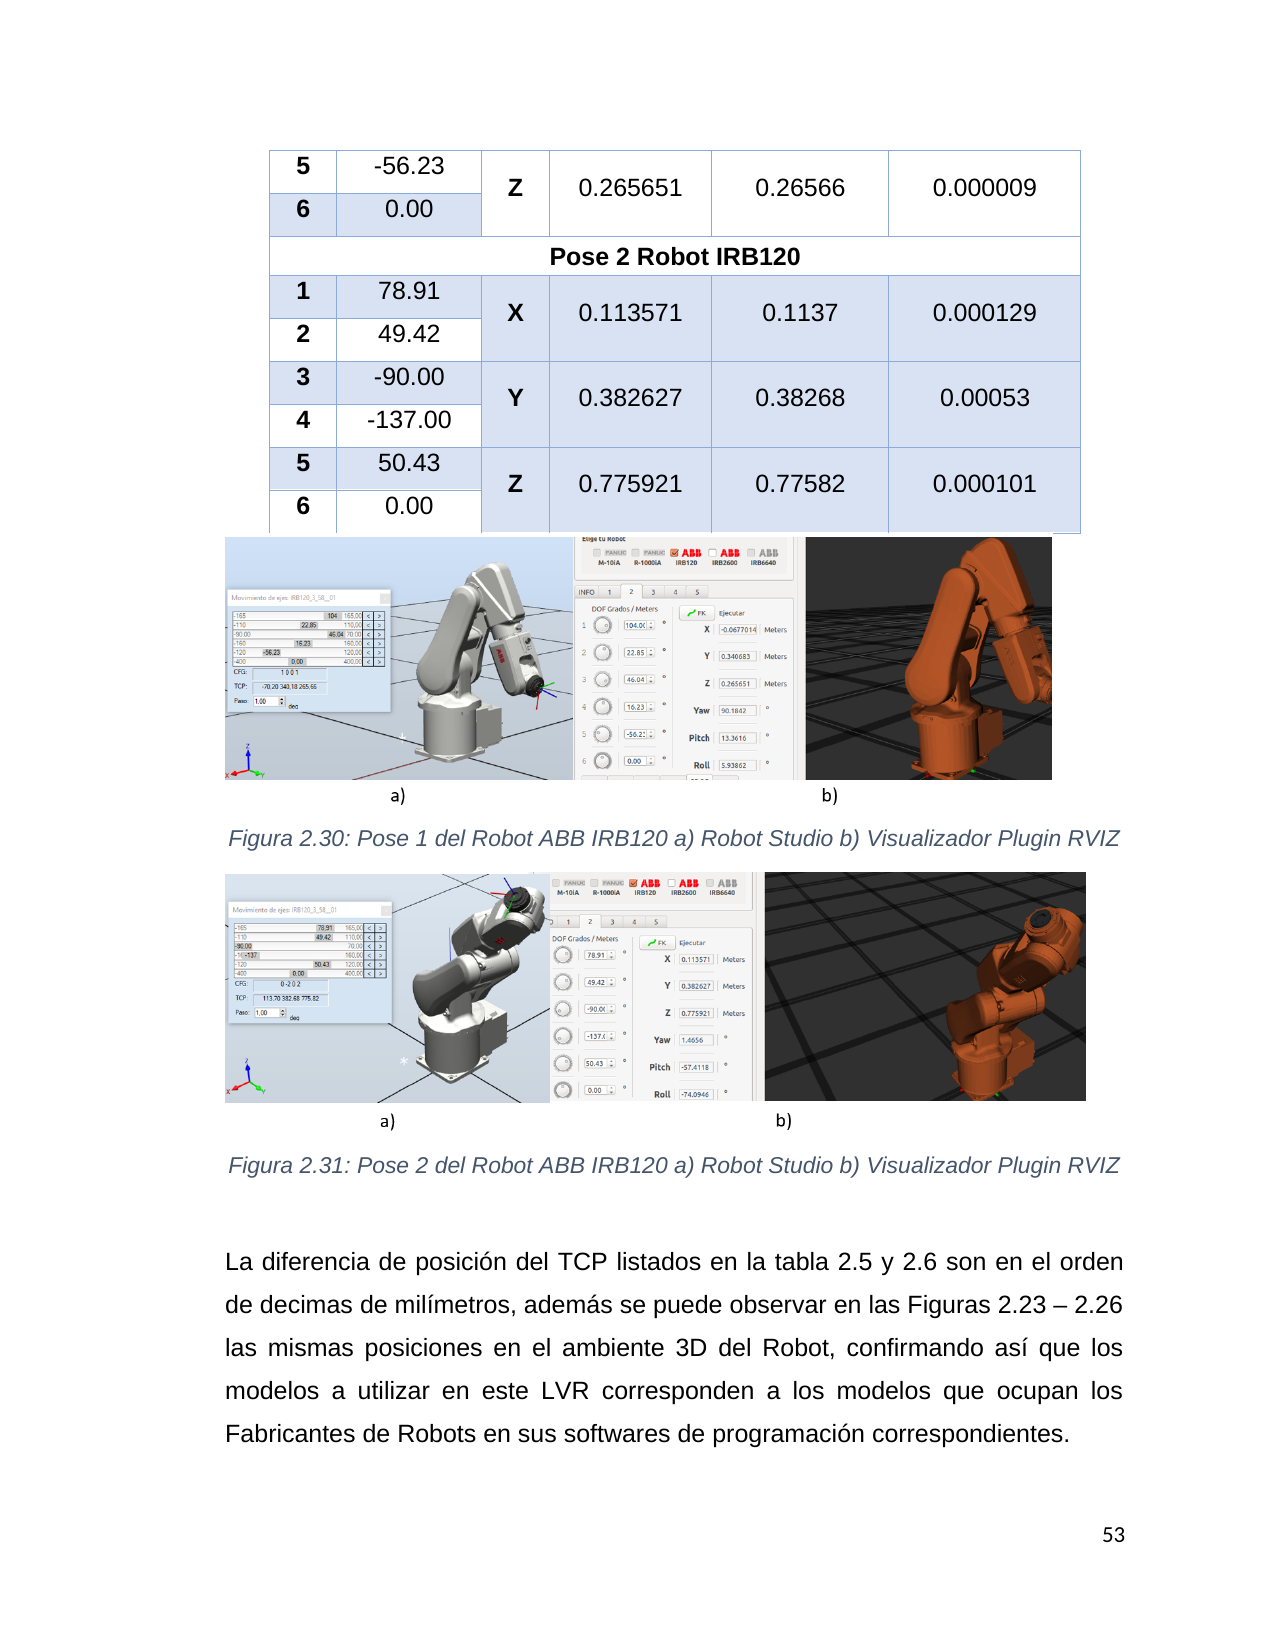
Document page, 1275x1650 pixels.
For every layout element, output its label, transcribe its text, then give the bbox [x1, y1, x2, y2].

table_cell 0.00 [337, 491, 481, 532]
picture [225, 872, 1086, 1132]
table_cell 0.000101 [889, 448, 1080, 532]
table_cell 0.38268 [712, 362, 888, 447]
table_cell 49.42 [337, 319, 481, 361]
table_cell 0.000129 [889, 276, 1080, 361]
table_cell Y [482, 362, 549, 447]
table_cell 0.113571 [550, 276, 711, 361]
table_cell 0.00053 [889, 362, 1080, 447]
table_cell Pose 2 Robot IRB120 [270, 237, 1080, 275]
table_cell 0.77582 [712, 448, 888, 532]
table_cell 78.91 [337, 276, 481, 318]
table_cell 4 [270, 405, 336, 447]
table_cell 0.000009 [889, 151, 1080, 236]
table_cell 6 [270, 491, 336, 532]
table_cell 0.26566 [712, 151, 888, 236]
table_cell 0.775921 [550, 448, 711, 532]
table_cell 0.265651 [550, 151, 711, 236]
table_cell 1 [270, 276, 336, 318]
table_cell 6 [270, 194, 336, 236]
text Figura 2.31: Pose 2 del Robot ABB IRB120 a) Robot Studio b) Visualizador Plugin RVIZ [225, 1152, 1125, 1179]
table_cell 3 [270, 362, 336, 404]
table_cell X [482, 276, 549, 361]
picture [225, 533, 1053, 807]
table_cell -137.00 [337, 405, 481, 447]
table_cell 2 [270, 319, 336, 361]
table_cell 50.43 [337, 448, 481, 489]
table_cell 0.1137 [712, 276, 888, 361]
table_cell 5 [270, 151, 336, 193]
table_cell -56.23 [337, 151, 481, 193]
table_cell 0.00 [337, 194, 481, 236]
table_cell 5 [270, 448, 336, 489]
text La diferencia de posición del TCP listados en la tabla 2.5 y 2.6 son en el orden de decimas de milímetros, además se puede observar en las Figuras 2.23 – 2.26 las mismas posiciones en el ambiente 3D del Robot, confirmando así que los modelos a utilizar en este LVR corresponden a los modelos que ocupan los Fabricantes de Robots en sus softwares de programación correspondientes. [225, 1246, 1125, 1448]
table_cell Z [482, 151, 549, 236]
table_cell -90.00 [337, 362, 481, 404]
text Figura 2.30: Pose 1 del Robot ABB IRB120 a) Robot Studio b) Visualizador Plugin RVIZ [225, 825, 1125, 851]
table_cell Z [482, 448, 549, 532]
table_cell 0.382627 [550, 362, 711, 447]
